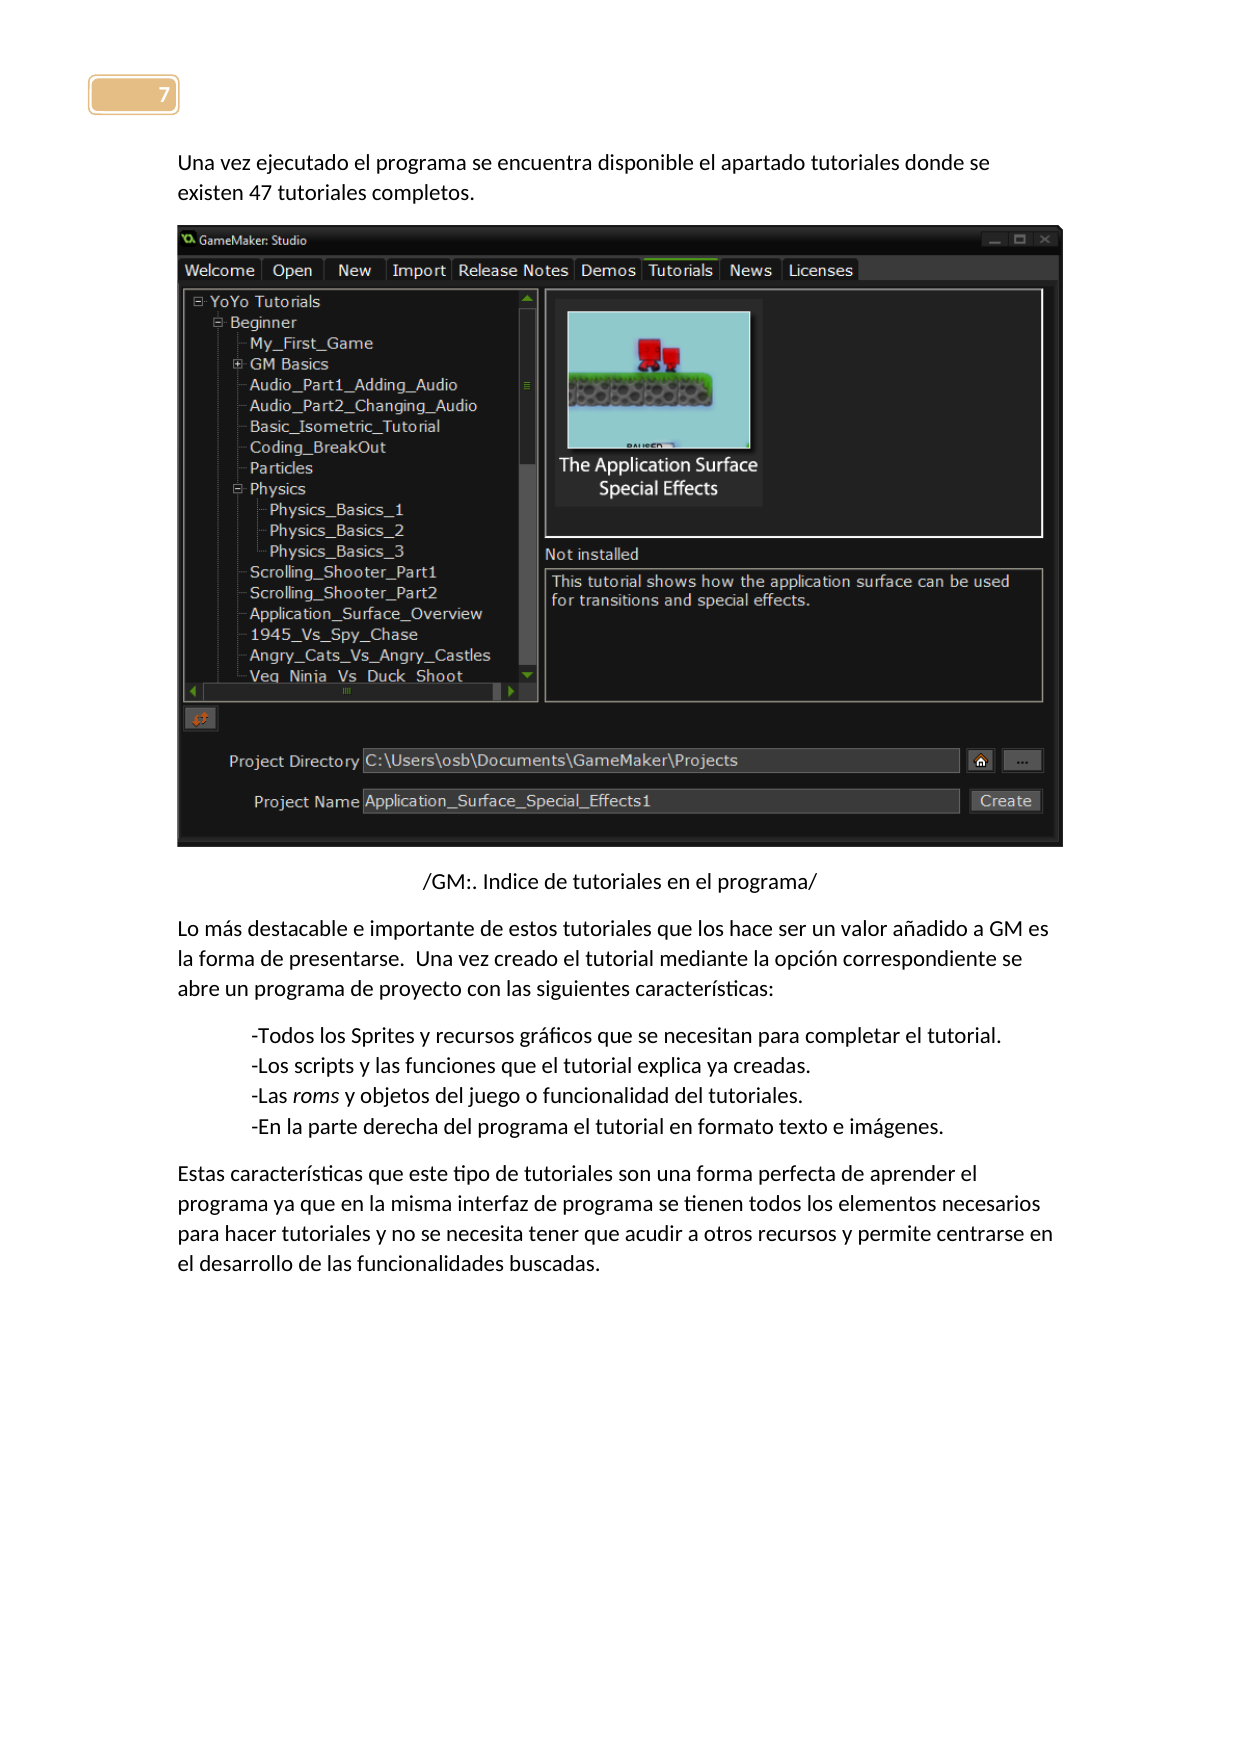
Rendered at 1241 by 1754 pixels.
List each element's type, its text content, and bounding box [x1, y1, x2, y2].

text Estas características que este tipo de tutoriales son una forma perfecta de aprender el programa ya que en la misma interfaz de programa se tienen todos los elementos necesarios para hacer tutoriales y no se necesita tener que acudir a otros recursos y permite centrarse en el desarrollo de las funcionalidades buscadas. [177, 1159, 1063, 1277]
text -Todos los Sprites y recursos gráficos que se necesitan para completar el tutorial. -Los scripts y las funciones que el tutorial explica ya creadas. -Las roms y objetos del juego o funcionalidad del tutoriales. -En la parte derecha del programa el tutorial en formato texto e imágenes. [177, 1021, 1063, 1140]
text Una vez ejecutado el programa se encuentra disponible el apartado tutoriales donde se existen 47 tutoriales completos. [177, 148, 1063, 206]
text Lo más destacable e importante de estos tutoriales que los hace ser un valor añadido a GM es la forma de presentarse. Una vez creado el tutorial mediante la opción correspondiente se abre un programa de proyecto con las siguientes características: [177, 914, 1063, 1002]
picture [177, 224, 1063, 849]
text /GM:. Indice de tutoriales en el programa/ [177, 867, 1063, 895]
